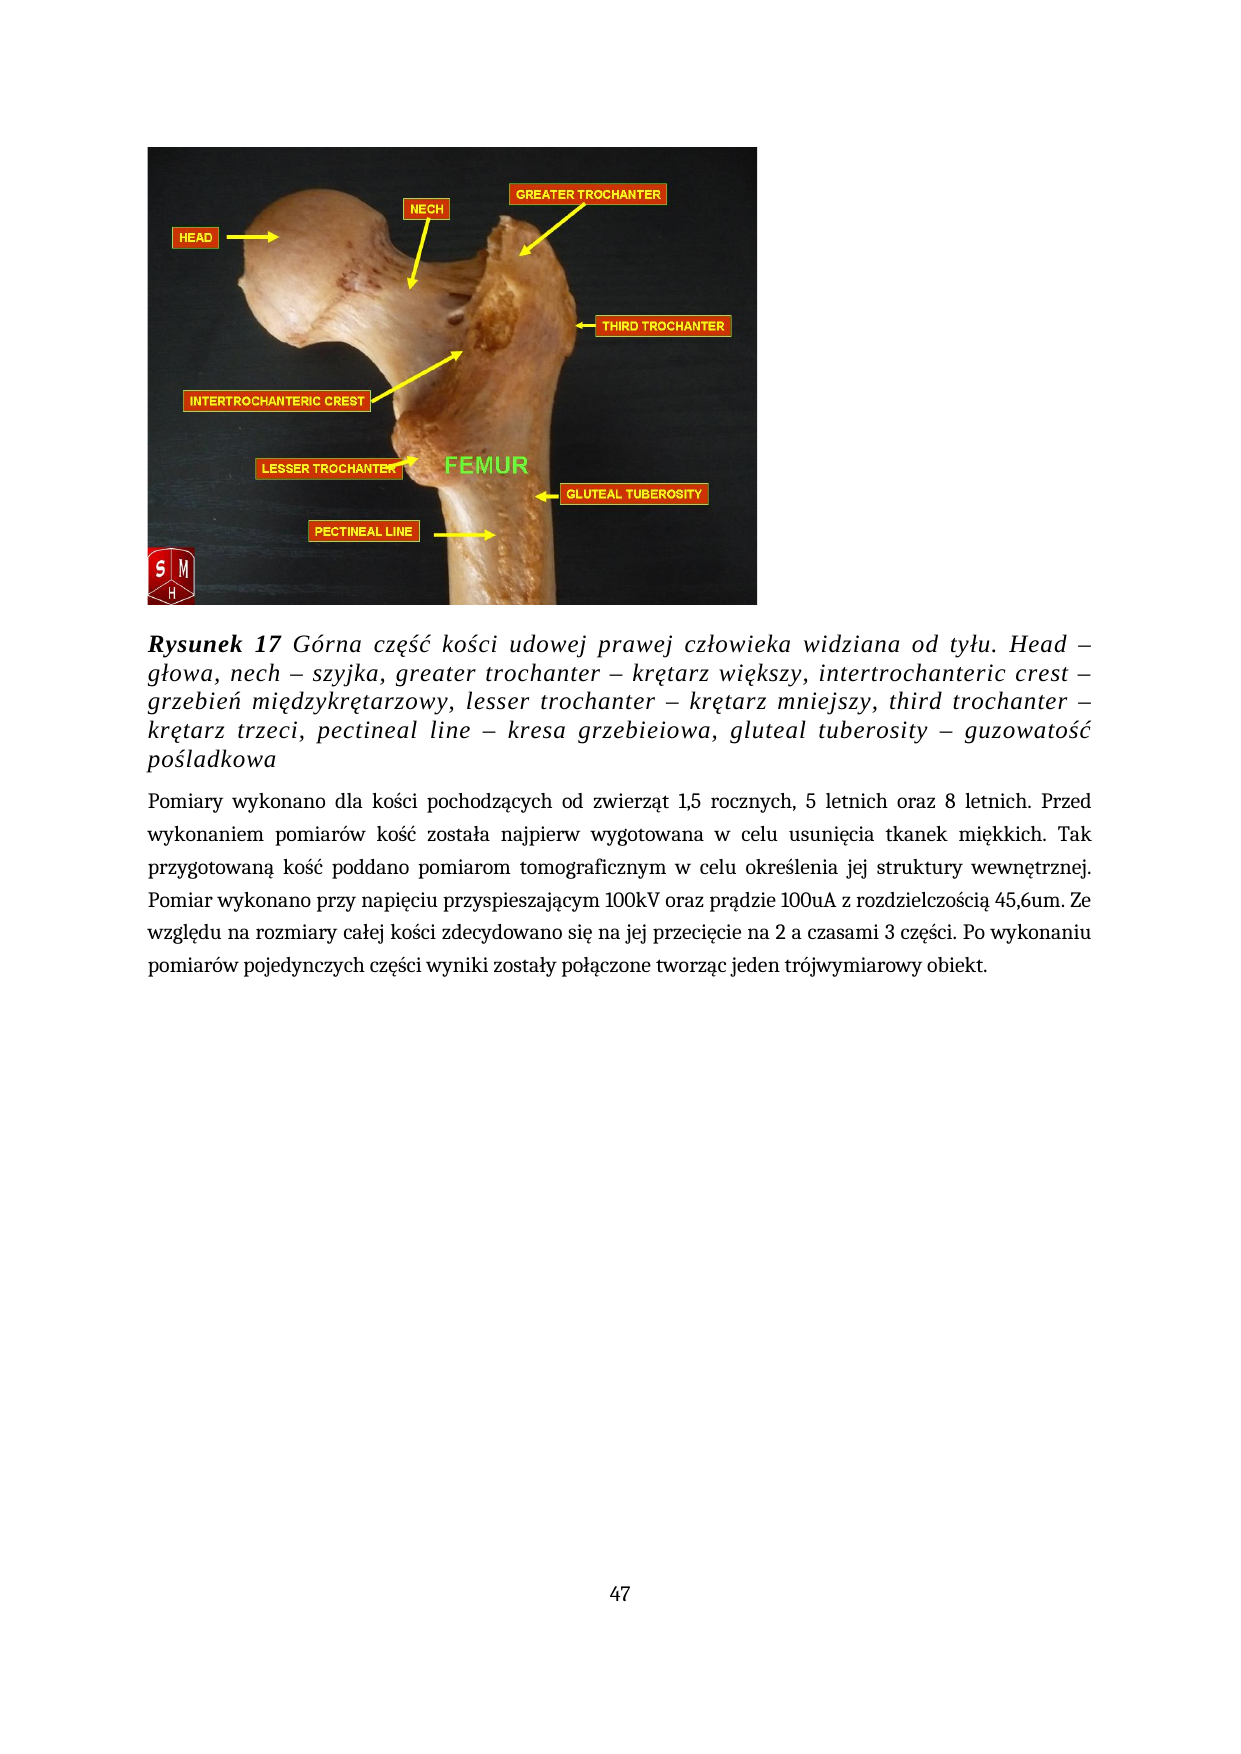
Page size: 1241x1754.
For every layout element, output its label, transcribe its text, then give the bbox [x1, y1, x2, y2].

text Rysunek 17 Górna część kości udowej prawej człowieka widziana od tyłu. Head – głowa, nech – szyjka, greater trochanter – krętarz większy, intertrochanteric crest – grzebień międzykrętarzowy, lesser trochanter – krętarz mniejszy, third trochanter – krętarz trzeci, pectineal line – kresa grzebieiowa, gluteal tuberosity – guzowatość pośladkowa [148, 629, 1092, 773]
text Pomiary wykonano dla kości pochodzących od zwierząt 1,5 rocznych, 5 letnich oraz 8 letnich. Przed wykonaniem pomiarów kość została najpierw wygotowana w celu usunięcia tkanek miękkich. Tak przygotowaną kość poddano pomiarom tomograficznym w celu określenia jej struktury wewnętrznej. Pomiar wykonano przy napięciu przyspieszającym 100kV oraz prądzie 100uA z rozdzielczością 45,6um. Ze względu na rozmiary całej kości zdecydowano się na jej przecięcie na 2 a czasami 3 części. Po wykonaniu pomiarów pojedynczych części wyniki zostały połączone tworząc jeden trójwymiarowy obiekt. [148, 789, 1092, 978]
picture [147, 147, 758, 605]
